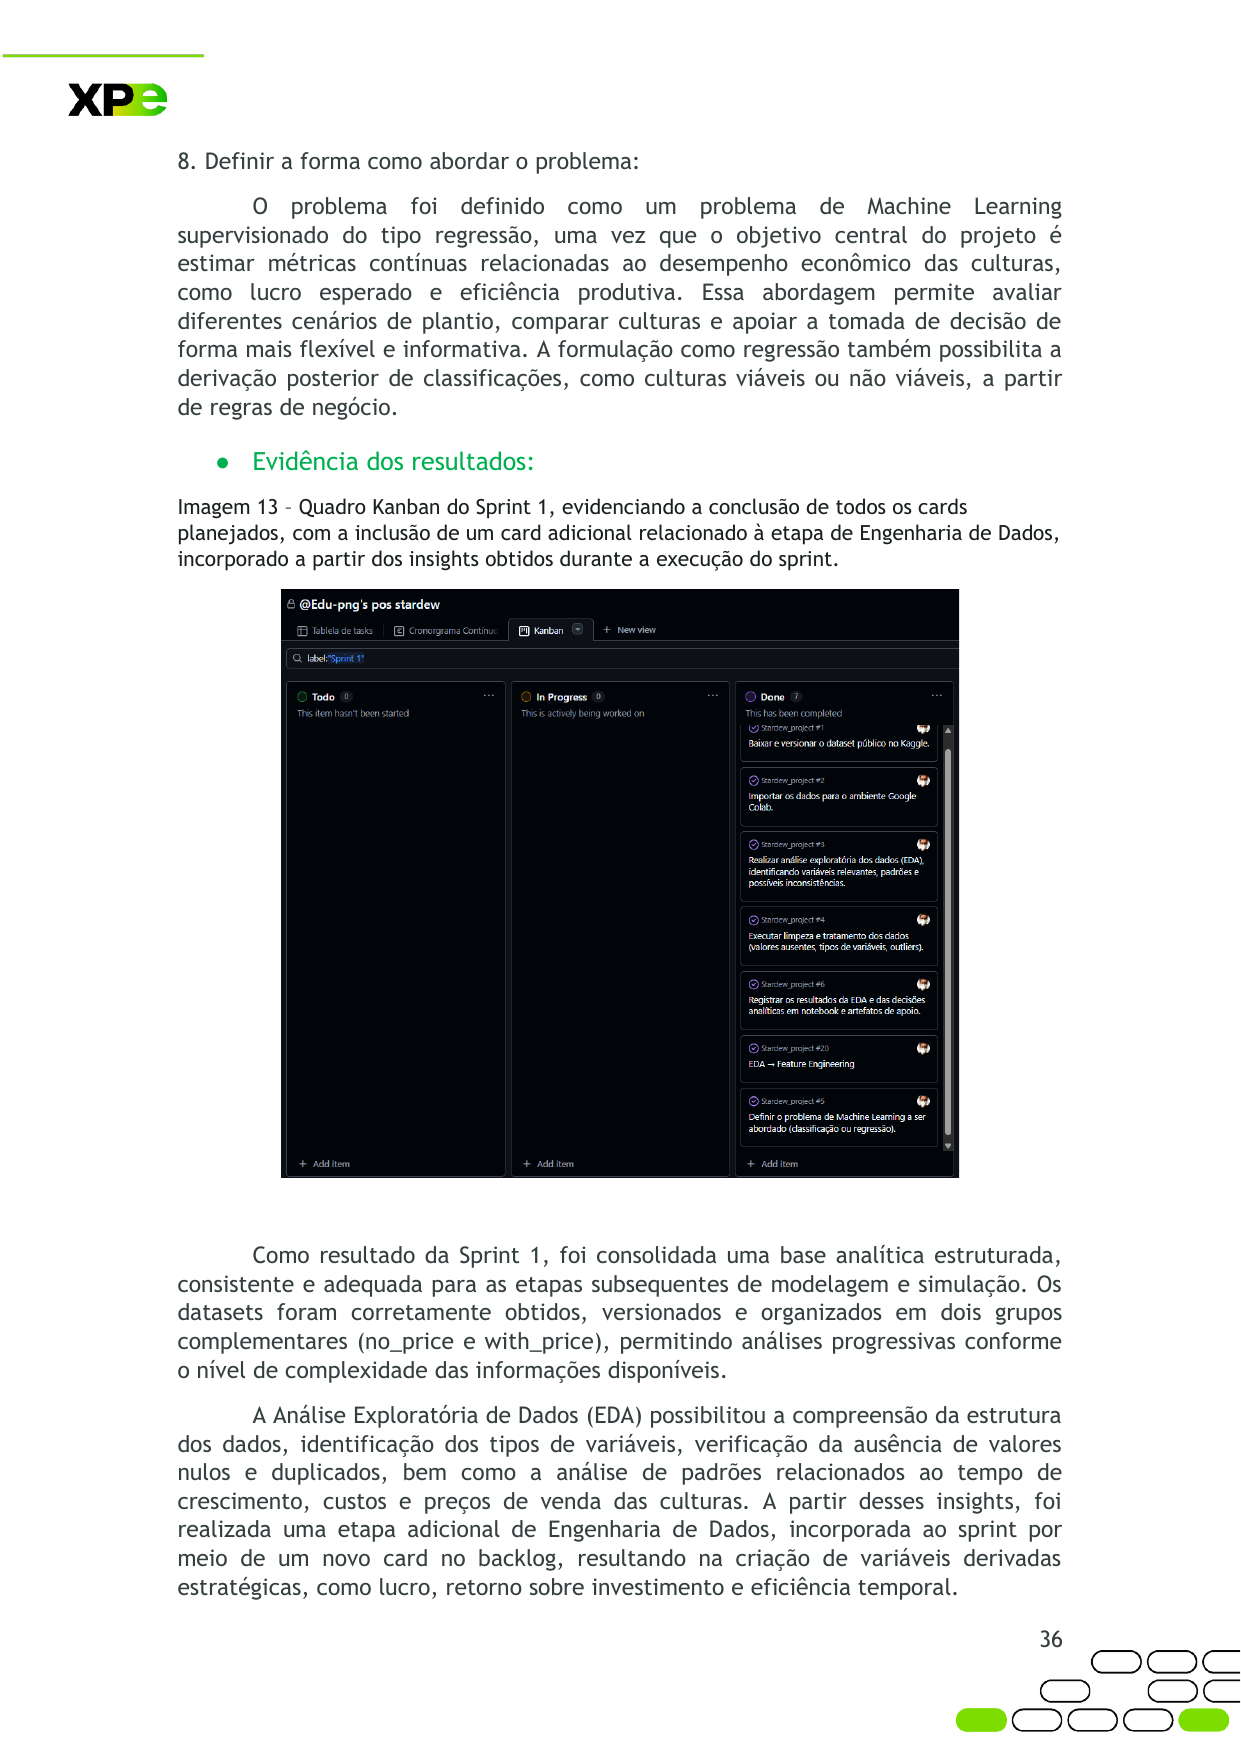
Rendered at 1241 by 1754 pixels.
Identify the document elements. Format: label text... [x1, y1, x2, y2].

picture [2, 51, 205, 148]
text 8. Definir a forma como abordar o problema: [177, 148, 1063, 174]
text O problema foi definido como um problema de Machine Learning supervisionado do tipo regressão, uma vez que o objetivo central do projeto é estimar métricas contínuas relacionadas ao desempenho econômico das culturas, como lucro esperado e eficiência produtiva. Essa abordagem permite avaliar diferentes cenários de plantio, comparar culturas e apoiar a tomada de decisão de forma mais flexível e informativa. A formulação como regressão também possibilita a derivação posterior de classificações, como culturas viáveis ou não viáveis, a partir de regras de negócio. [177, 193, 1063, 420]
text Como resultado da Sprint 1, foi consolidada uma base analítica estruturada, consistente e adequada para as etapas subsequentes de modelagem e simulação. Os datasets foram corretamente obtidos, versionados e organizados em dois grupos complementares (no_price e with_price), permitindo análises progressivas conforme o nível de complexidade das informações disponíveis. [177, 1242, 1063, 1383]
text A Análise Exploratória de Dados (EDA) possibilitou a compreensão da estrutura dos dados, identificação dos tipos de variáveis, verificação da ausência de valores nulos e duplicados, bem como a análise de padrões relacionados ao tempo de crescimento, custos e preços de venda das culturas. A partir desses insights, foi realizada uma etapa adicional de Engenharia de Dados, incorporada ao sprint por meio de um novo card no backlog, resultando na criação de variáveis derivadas estratégicas, como lucro, retorno sobre investimento e eficiência temporal. [177, 1402, 1063, 1600]
picture [281, 589, 960, 1178]
subtitle Evidência dos resultados: [215, 447, 1063, 476]
picture [955, 1650, 1241, 1732]
text Imagem 13 – Quadro Kanban do Sprint 1, evidenciando a conclusão de todos os cards planejados, com a inclusão de um card adicional relacionado à etapa de Engenharia de Dados, incorporado a partir dos insights obtidos durante a execução do sprint. [177, 495, 1063, 571]
